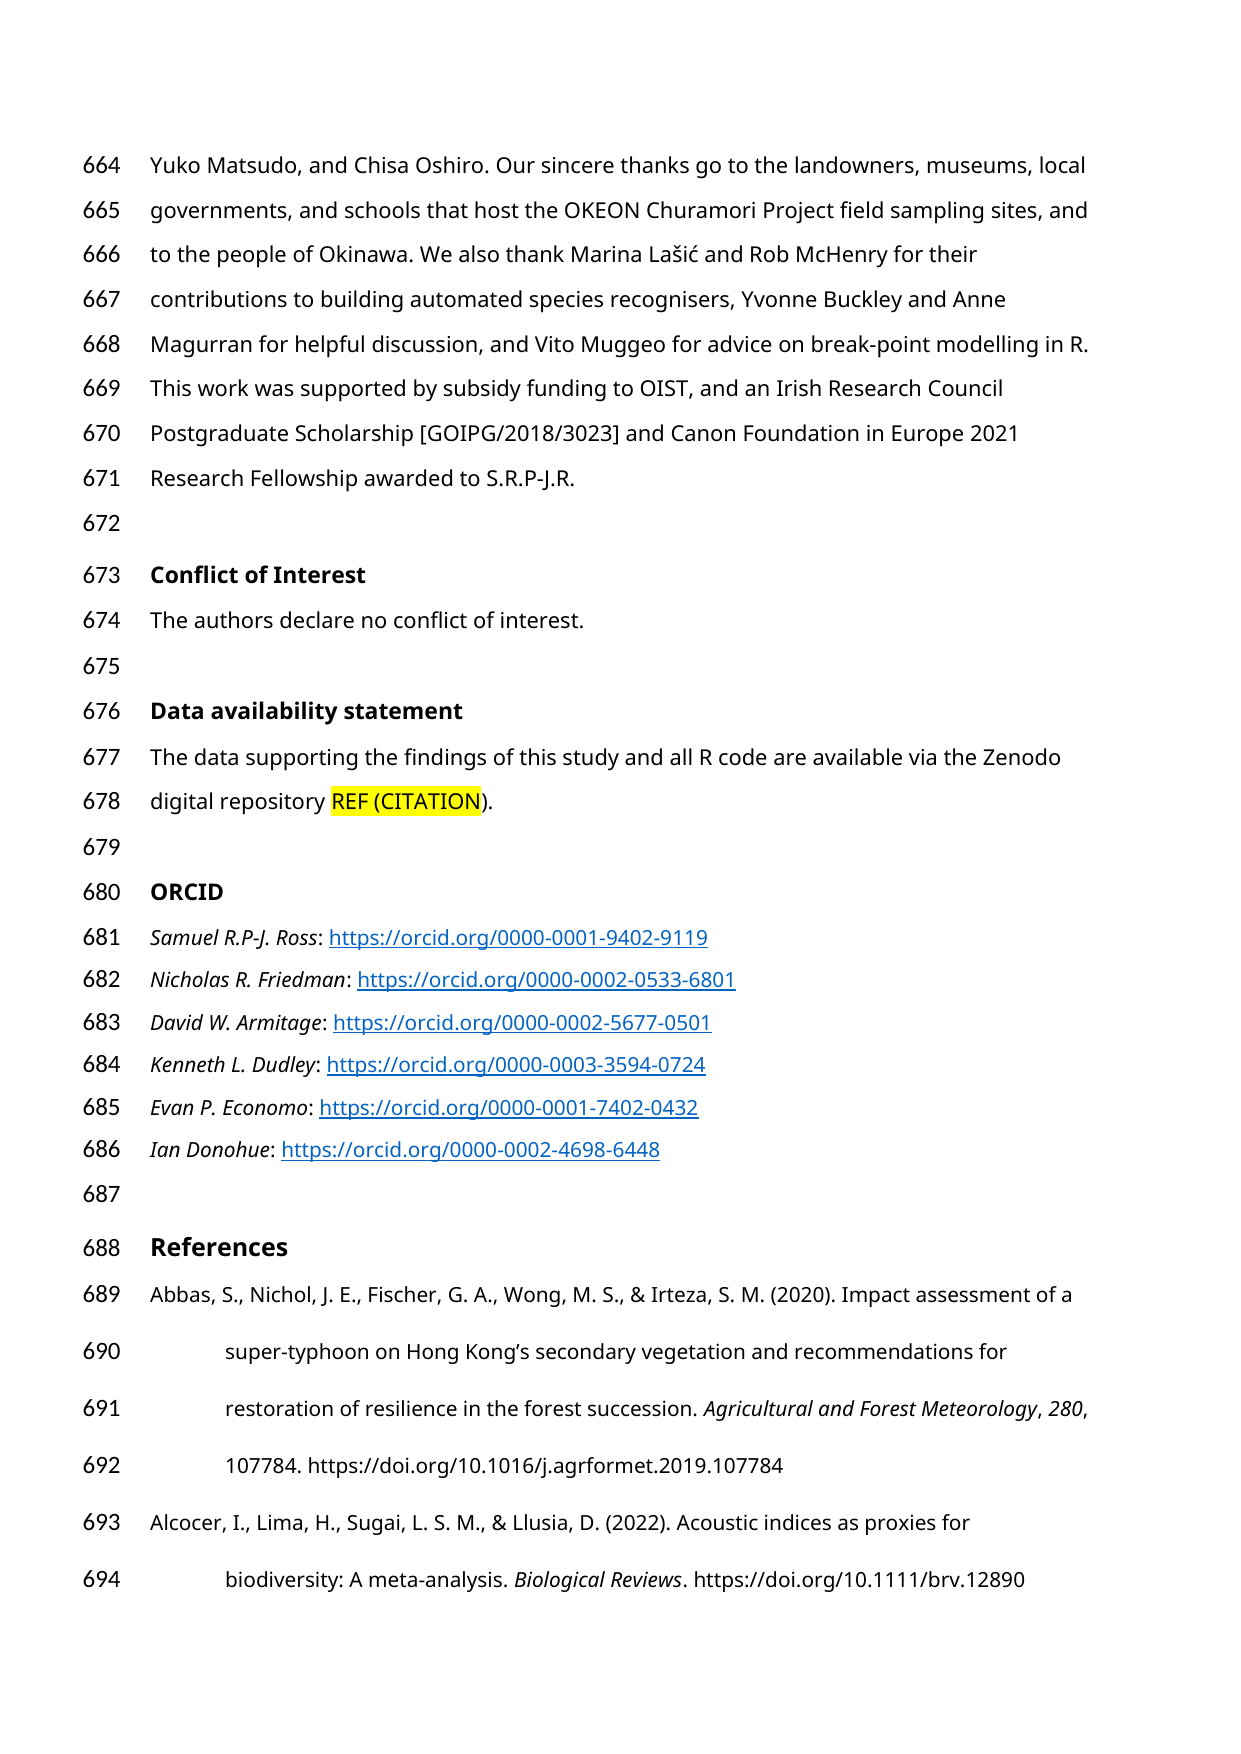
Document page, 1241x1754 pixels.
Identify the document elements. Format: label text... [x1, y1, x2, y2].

text Evan P. Economo: https://orcid.org/0000-0001-7402-0432 [150, 1093, 1090, 1121]
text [150, 150, 1090, 493]
text Abbas, S., Nichol, J. E., Fischer, G. A., Wong, M. S., & Irteza, S. M. (2020). Impact assessment of a super-typhoon on Hong Kong’s secondary vegetation and recommendations for restoration of resilience in the forest succession. Agricultural and Forest Meteorology, 280, 107784. https://doi.org/10.1016/j.agrformet.2019.107784 [150, 1280, 1090, 1479]
text Kenneth L. Dudley: https://orcid.org/0000-0003-3594-0724 [150, 1050, 1090, 1079]
text Nicholas R. Friedman: https://orcid.org/0000-0002-0533-6801 [150, 965, 1090, 994]
text References [150, 1229, 1090, 1263]
text Data availability statement [150, 695, 1090, 726]
text Alcocer, I., Lima, H., Sugai, L. S. M., & Llusia, D. (2022). Acoustic indices as proxies for biodiversity: A meta-analysis. Biological Reviews. https://doi.org/10.1111/brv.12890 [150, 1508, 1090, 1593]
text David W. Armitage: https://orcid.org/0000-0002-5677-0501 [150, 1008, 1090, 1036]
text Ian Donohue: https://orcid.org/0000-0002-4698-6448 [150, 1136, 1090, 1164]
text ORCID [150, 876, 1090, 907]
text The authors declare no conflict of interest. [150, 605, 1090, 635]
text Conflict of Interest [150, 558, 1090, 590]
text The data supporting the findings of this study and all R code are available via the Zenodo digital repository REF (CITATION). [150, 742, 1090, 816]
text Samuel R.P-J. Ross: https://orcid.org/0000-0001-9402-9119 [150, 923, 1090, 951]
